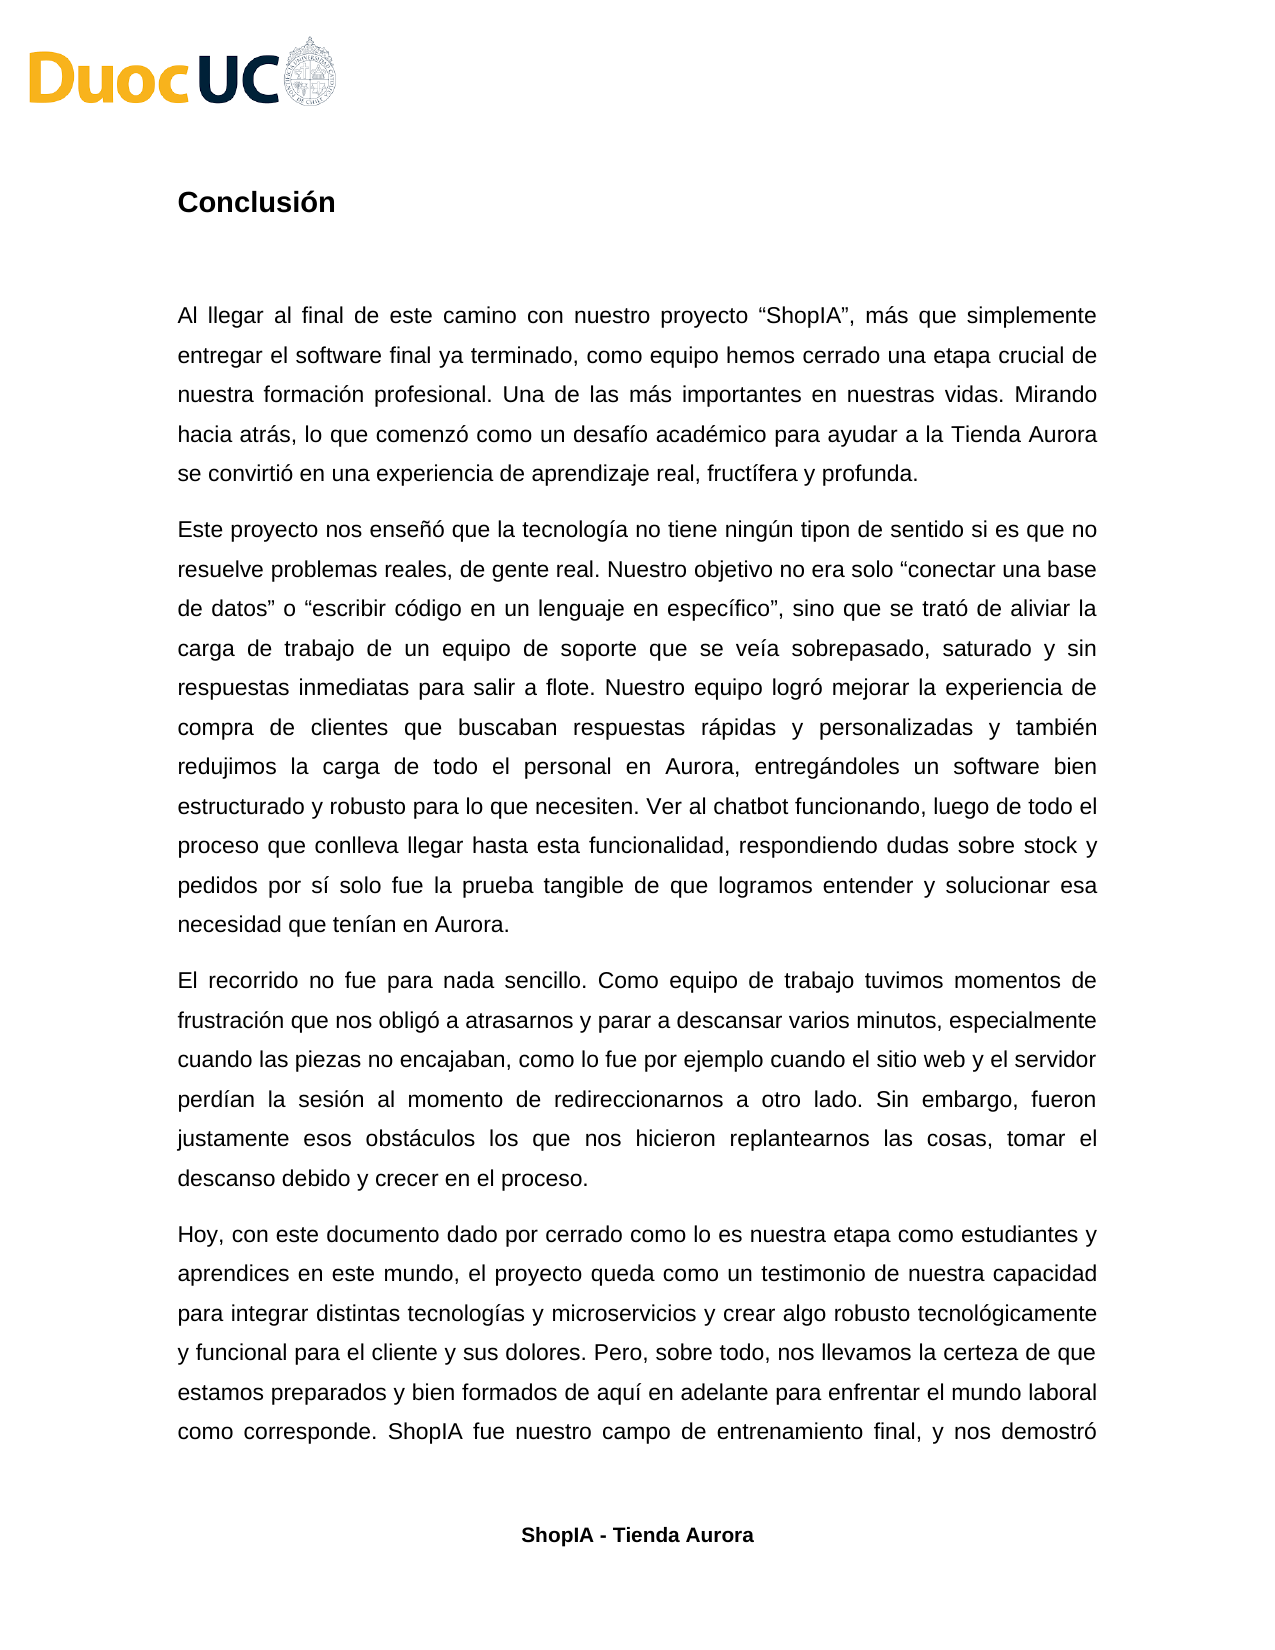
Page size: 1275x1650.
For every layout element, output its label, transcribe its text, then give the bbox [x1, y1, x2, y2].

text Este proyecto nos enseñó que la tecnología no tiene ningún tipon de sentido si es que no resuelve problemas reales, de gente real. Nuestro objetivo no era solo “conectar una base de datos” o “escribir código en un lenguaje en específico”, sino que se trató de aliviar la carga de trabajo de un equipo de soporte que se veía sobrepasado, saturado y sin respuestas inmediatas para salir a flote. Nuestro equipo logró mejorar la experiencia de compra de clientes que buscaban respuestas rápidas y personalizadas y también redujimos la carga de todo el personal en Aurora, entregándoles un software bien estructurado y robusto para lo que necesiten. Ver al chatbot funcionando, luego de todo el proceso que conlleva llegar hasta esta funcionalidad, respondiendo dudas sobre stock y pedidos por sí solo fue la prueba tangible de que logramos entender y solucionar esa necesidad que tenían en Aurora. [177, 516, 1098, 938]
subtitle Conclusión [177, 185, 1098, 219]
text El recorrido no fue para nada sencillo. Como equipo de trabajo tuvimos momentos de frustración que nos obligó a atrasarnos y parar a descansar varios minutos, especialmente cuando las piezas no encajaban, como lo fue por ejemplo cuando el sitio web y el servidor perdían la sesión al momento de redireccionarnos a otro lado. Sin embargo, fueron justamente esos obstáculos los que nos hicieron replantearnos las cosas, tomar el descanso debido y crecer en el proceso. [177, 967, 1098, 1191]
picture [25, 32, 339, 110]
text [177, 1221, 1098, 1445]
text Al llegar al final de este camino con nuestro proyecto “ShopIA”, más que simplemente entregar el software final ya terminado, como equipo hemos cerrado una etapa crucial de nuestra formación profesional. Una de las más importantes en nuestras vidas. Mirando hacia atrás, lo que comenzó como un desafío académico para ayudar a la Tienda Aurora se convirtió en una experiencia de aprendizaje real, fructífera y profunda. [177, 302, 1098, 487]
